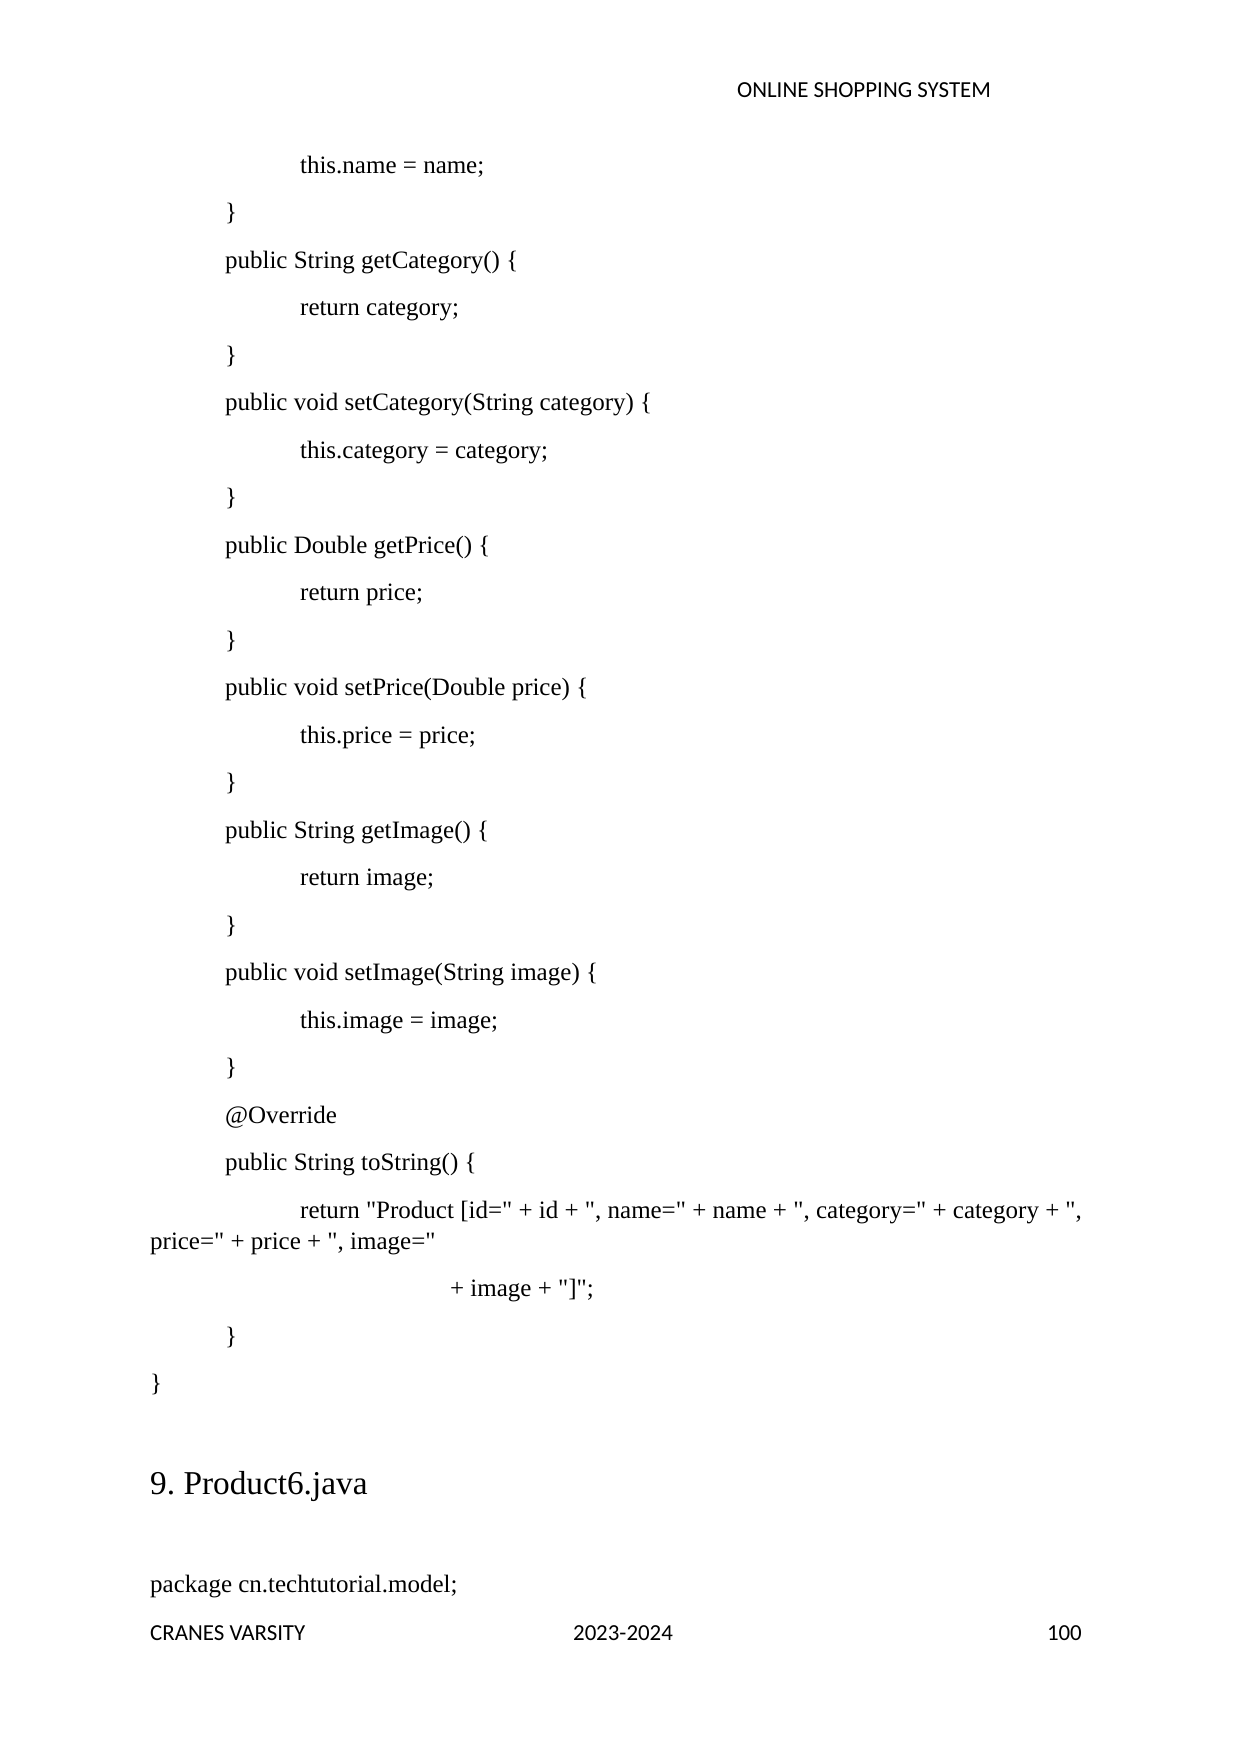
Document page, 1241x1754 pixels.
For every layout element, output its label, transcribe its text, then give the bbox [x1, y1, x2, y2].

text return "Product [id=" + id + ", name=" + name + ", category=" + category + ", price=" + price + ", image=" [150, 1195, 1098, 1255]
text } [150, 340, 1098, 369]
text public void setPrice(Double price) { [150, 672, 1098, 701]
text public void setImage(String image) { [150, 957, 1098, 986]
text public void setCategory(String category) { [150, 387, 1098, 416]
text @Override [150, 1100, 1098, 1129]
text 9. Product6.java [150, 1463, 1098, 1502]
text return image; [150, 862, 1098, 891]
text } [150, 482, 1098, 511]
text public String getImage() { [150, 815, 1098, 844]
text public String toString() { [150, 1147, 1098, 1176]
text } [150, 1052, 1098, 1081]
text public Double getPrice() { [150, 530, 1098, 559]
text } [150, 197, 1098, 226]
text } [150, 625, 1098, 654]
text } [150, 767, 1098, 796]
text this.price = price; [150, 720, 1098, 749]
text } [150, 910, 1098, 939]
text + image + "]"; [150, 1273, 1098, 1302]
text this.name = name; [150, 150, 1098, 179]
text this.image = image; [150, 1005, 1098, 1034]
text return category; [150, 292, 1098, 321]
text public String getCategory() { [150, 245, 1098, 274]
text } [150, 1368, 1098, 1397]
text this.category = category; [150, 435, 1098, 464]
text } [150, 1321, 1098, 1350]
text package cn.techtutorial.model; [150, 1569, 1098, 1598]
text return price; [150, 577, 1098, 606]
